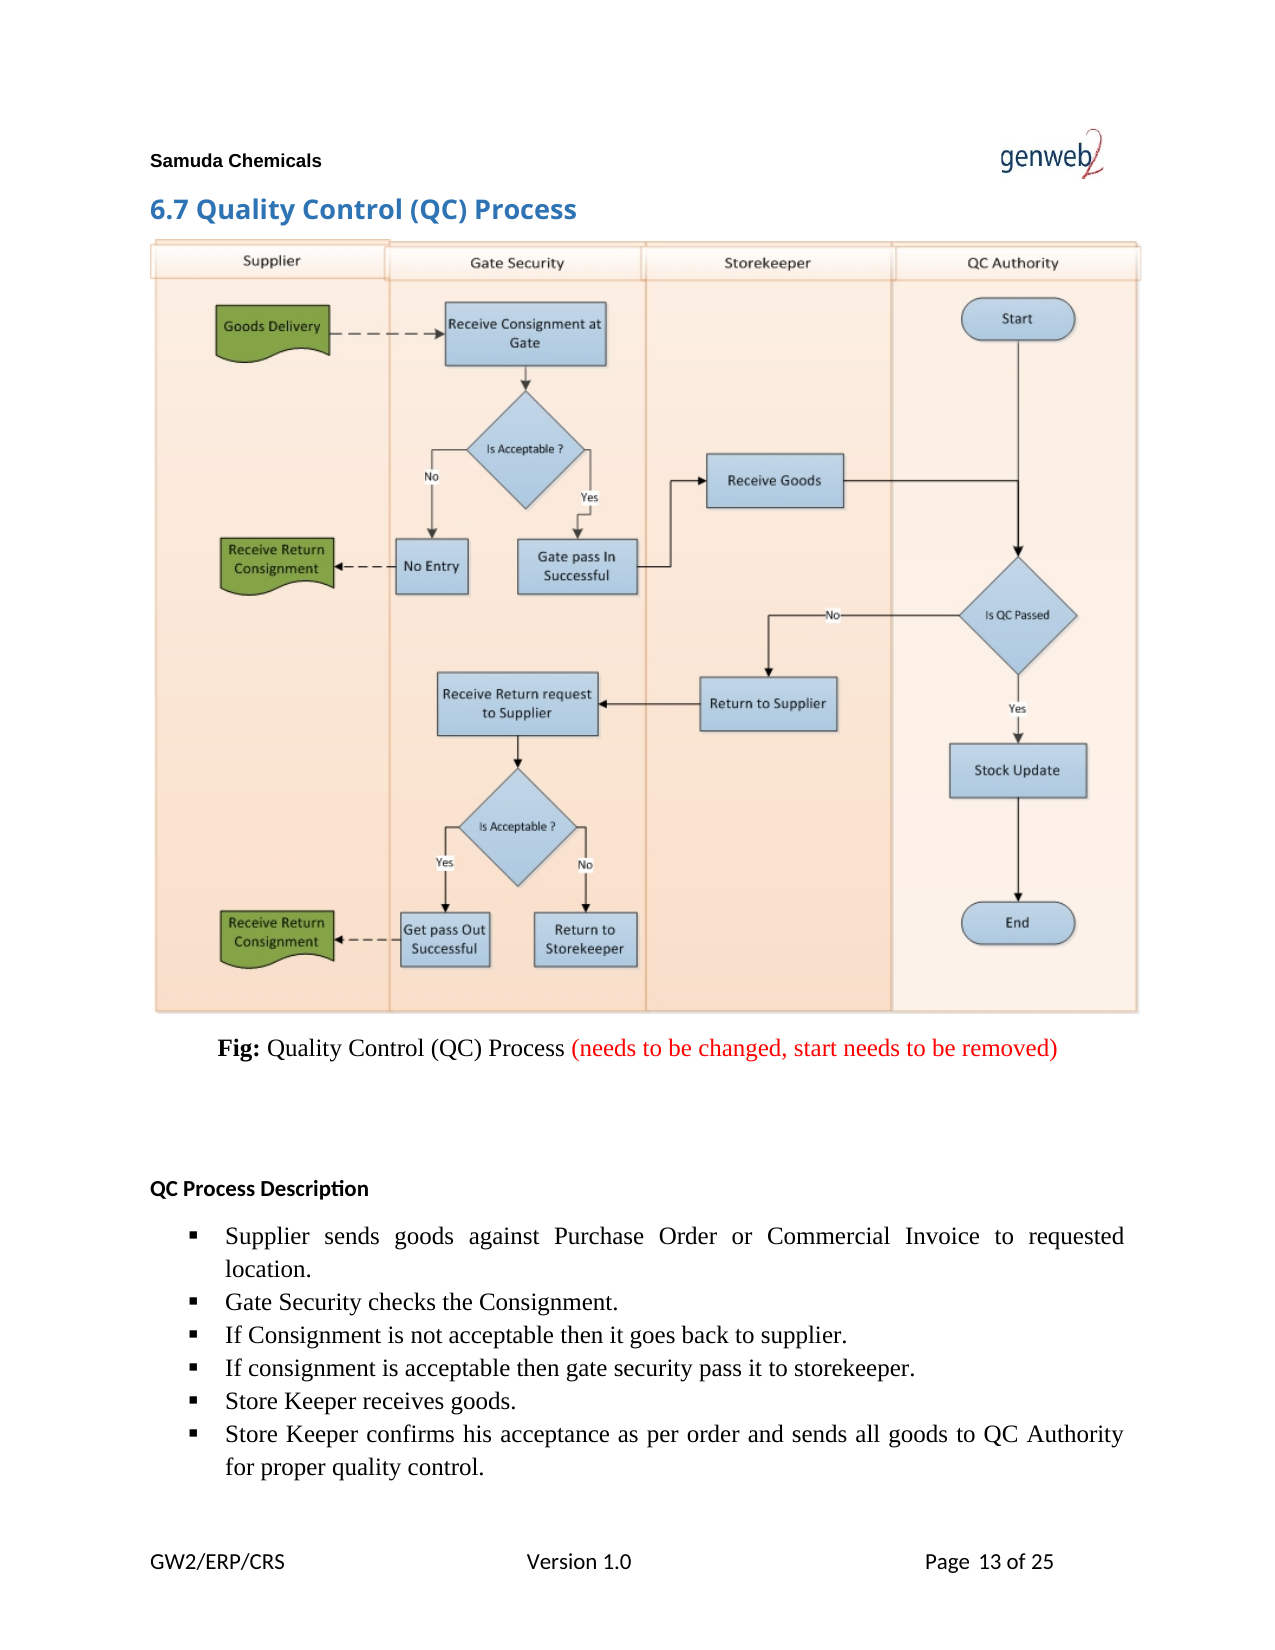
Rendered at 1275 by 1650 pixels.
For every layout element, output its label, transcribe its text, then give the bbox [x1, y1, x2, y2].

picture [1000, 128, 1103, 179]
text Fig: Quality Control (QC) Process (needs to be changed, start needs to be removed) [150, 1033, 1125, 1061]
list Store Keeper confirms his acceptance as per order and sends all goods to QC Authority for proper quality control. [187, 1419, 1125, 1481]
list Store Keeper receives goods. [187, 1386, 1125, 1415]
list Supplier sends goods against Purchase Order or Commercial Invoice to requested location. [187, 1221, 1125, 1283]
list If Consignment is not acceptable then it goes back to supplier. [187, 1320, 1125, 1349]
text QC Process Description [150, 1174, 1125, 1202]
list If consignment is acceptable then gate security pass it to storekeeper. [187, 1353, 1125, 1382]
picture [150, 239, 1142, 1014]
subtitle 6.7 Quality Control (QC) Process [150, 190, 1125, 227]
list Gate Security checks the Consignment. [187, 1287, 1125, 1316]
